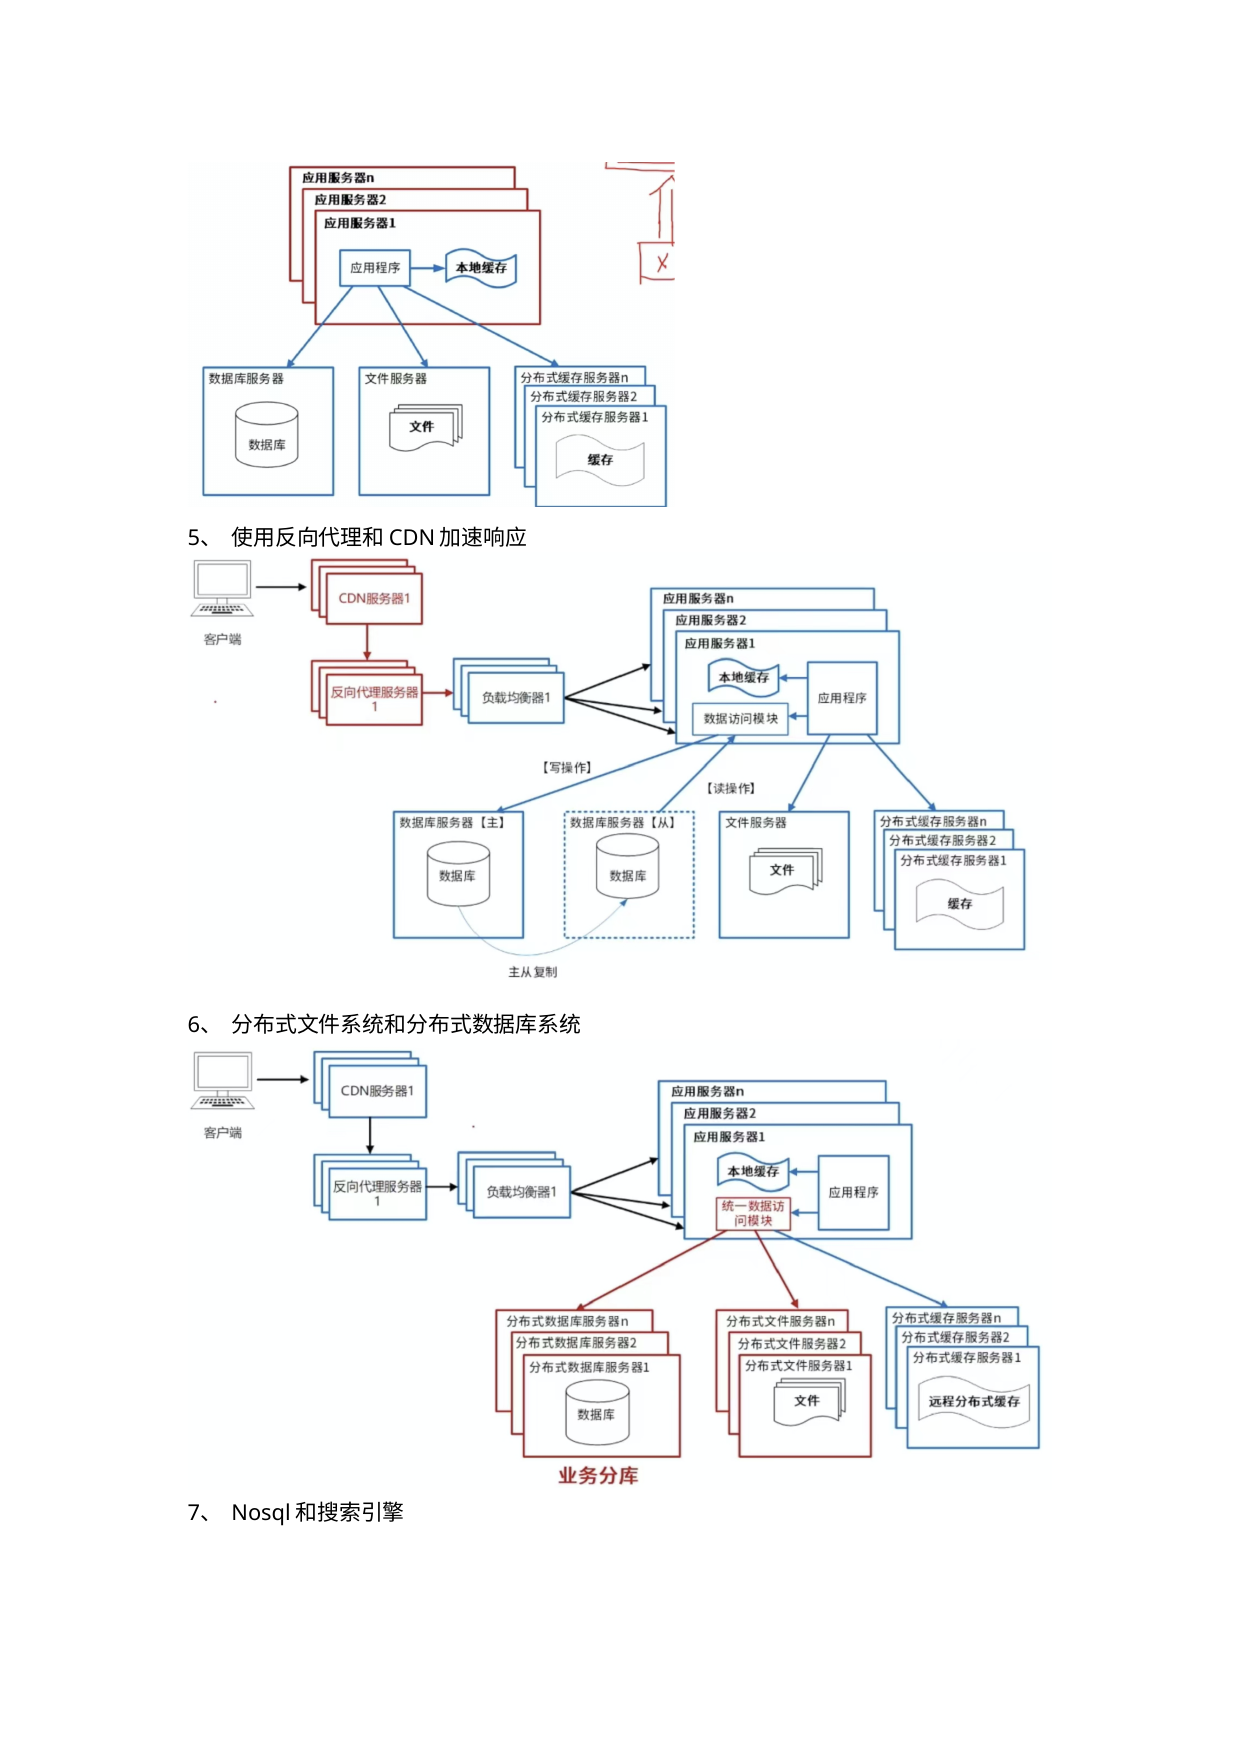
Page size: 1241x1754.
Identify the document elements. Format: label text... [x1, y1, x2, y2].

picture [187, 1039, 1053, 1490]
list 使用反向代理和CDN加速响应 [187, 519, 1053, 552]
list Nosql和搜索引擎 [187, 1494, 1053, 1527]
list 分布式文件系统和分布式数据库系统 [187, 1007, 1053, 1039]
picture [187, 162, 675, 507]
picture [187, 552, 1053, 980]
